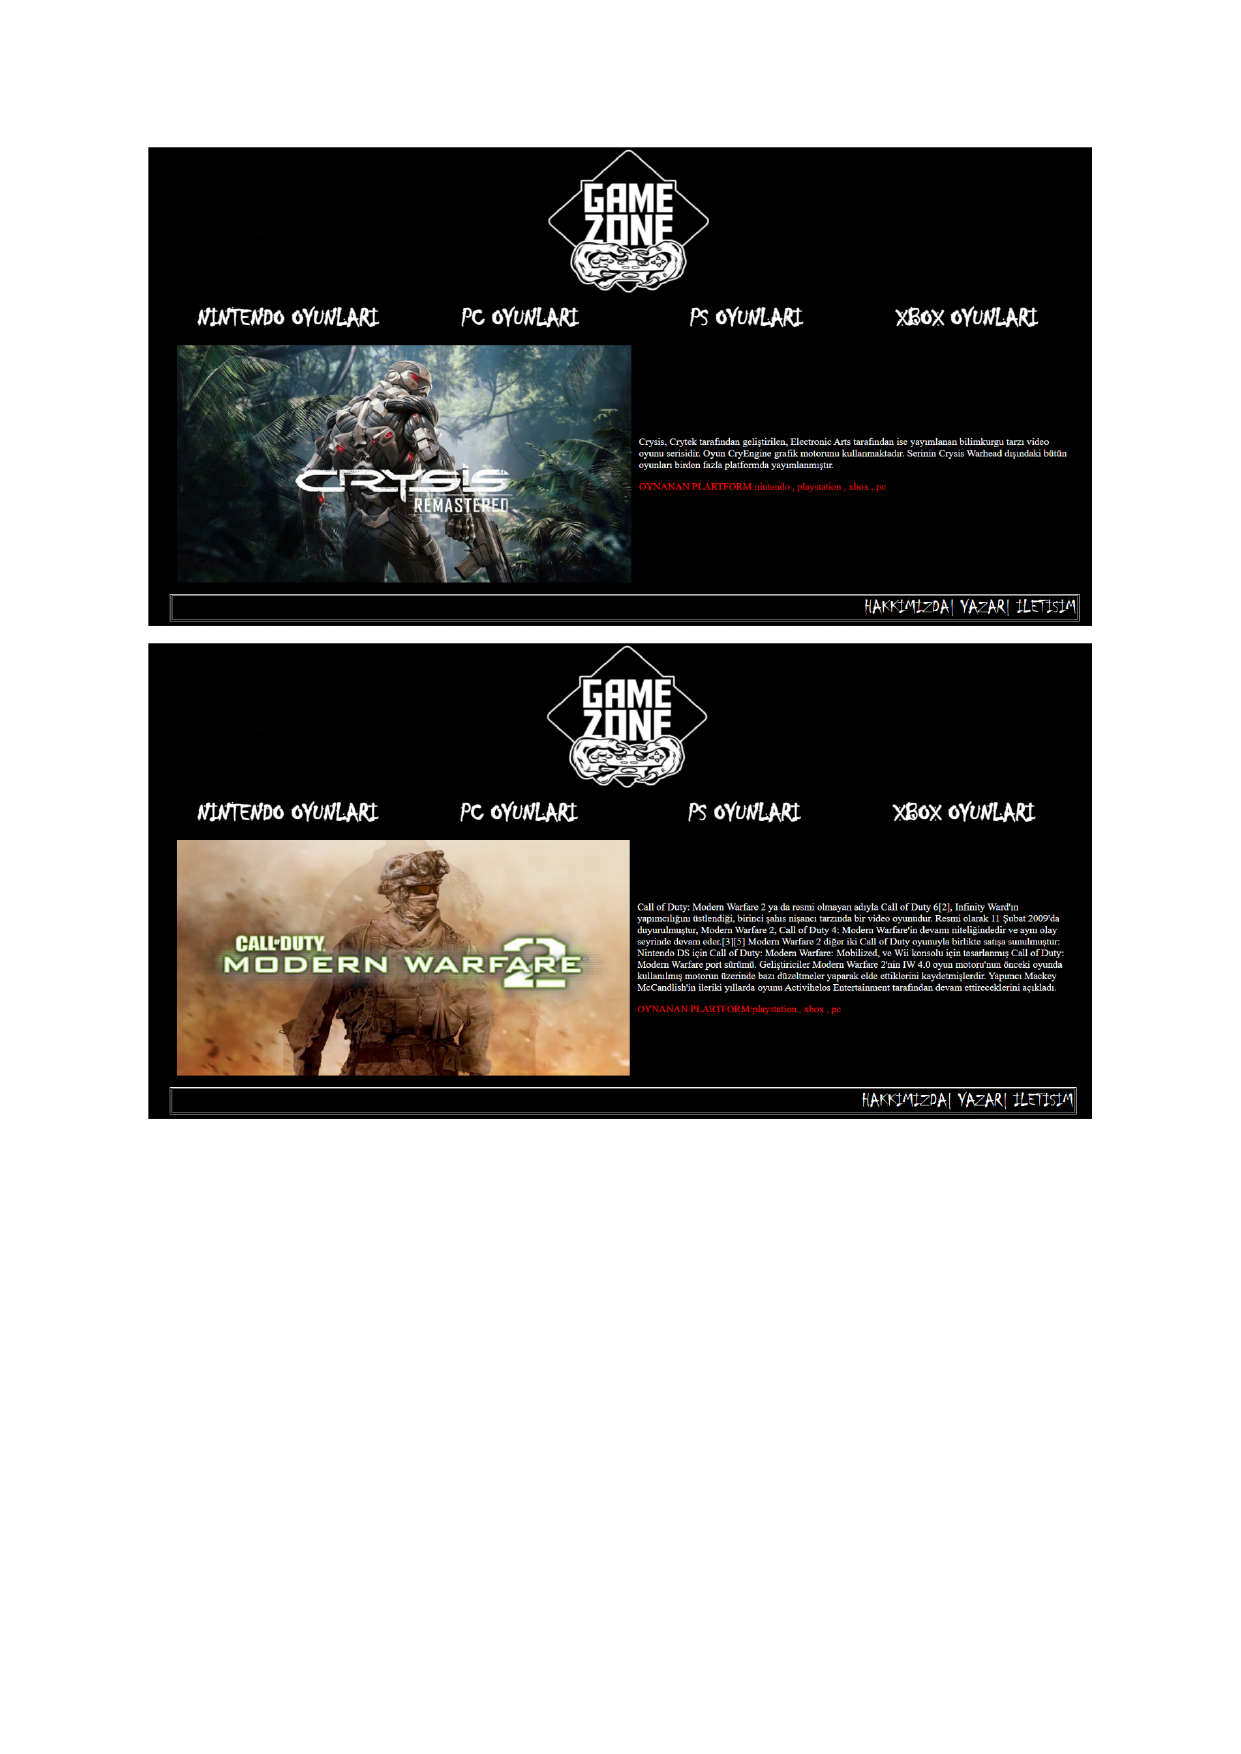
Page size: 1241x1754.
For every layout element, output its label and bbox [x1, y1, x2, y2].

picture [148, 147, 1092, 626]
picture [148, 643, 1092, 1119]
